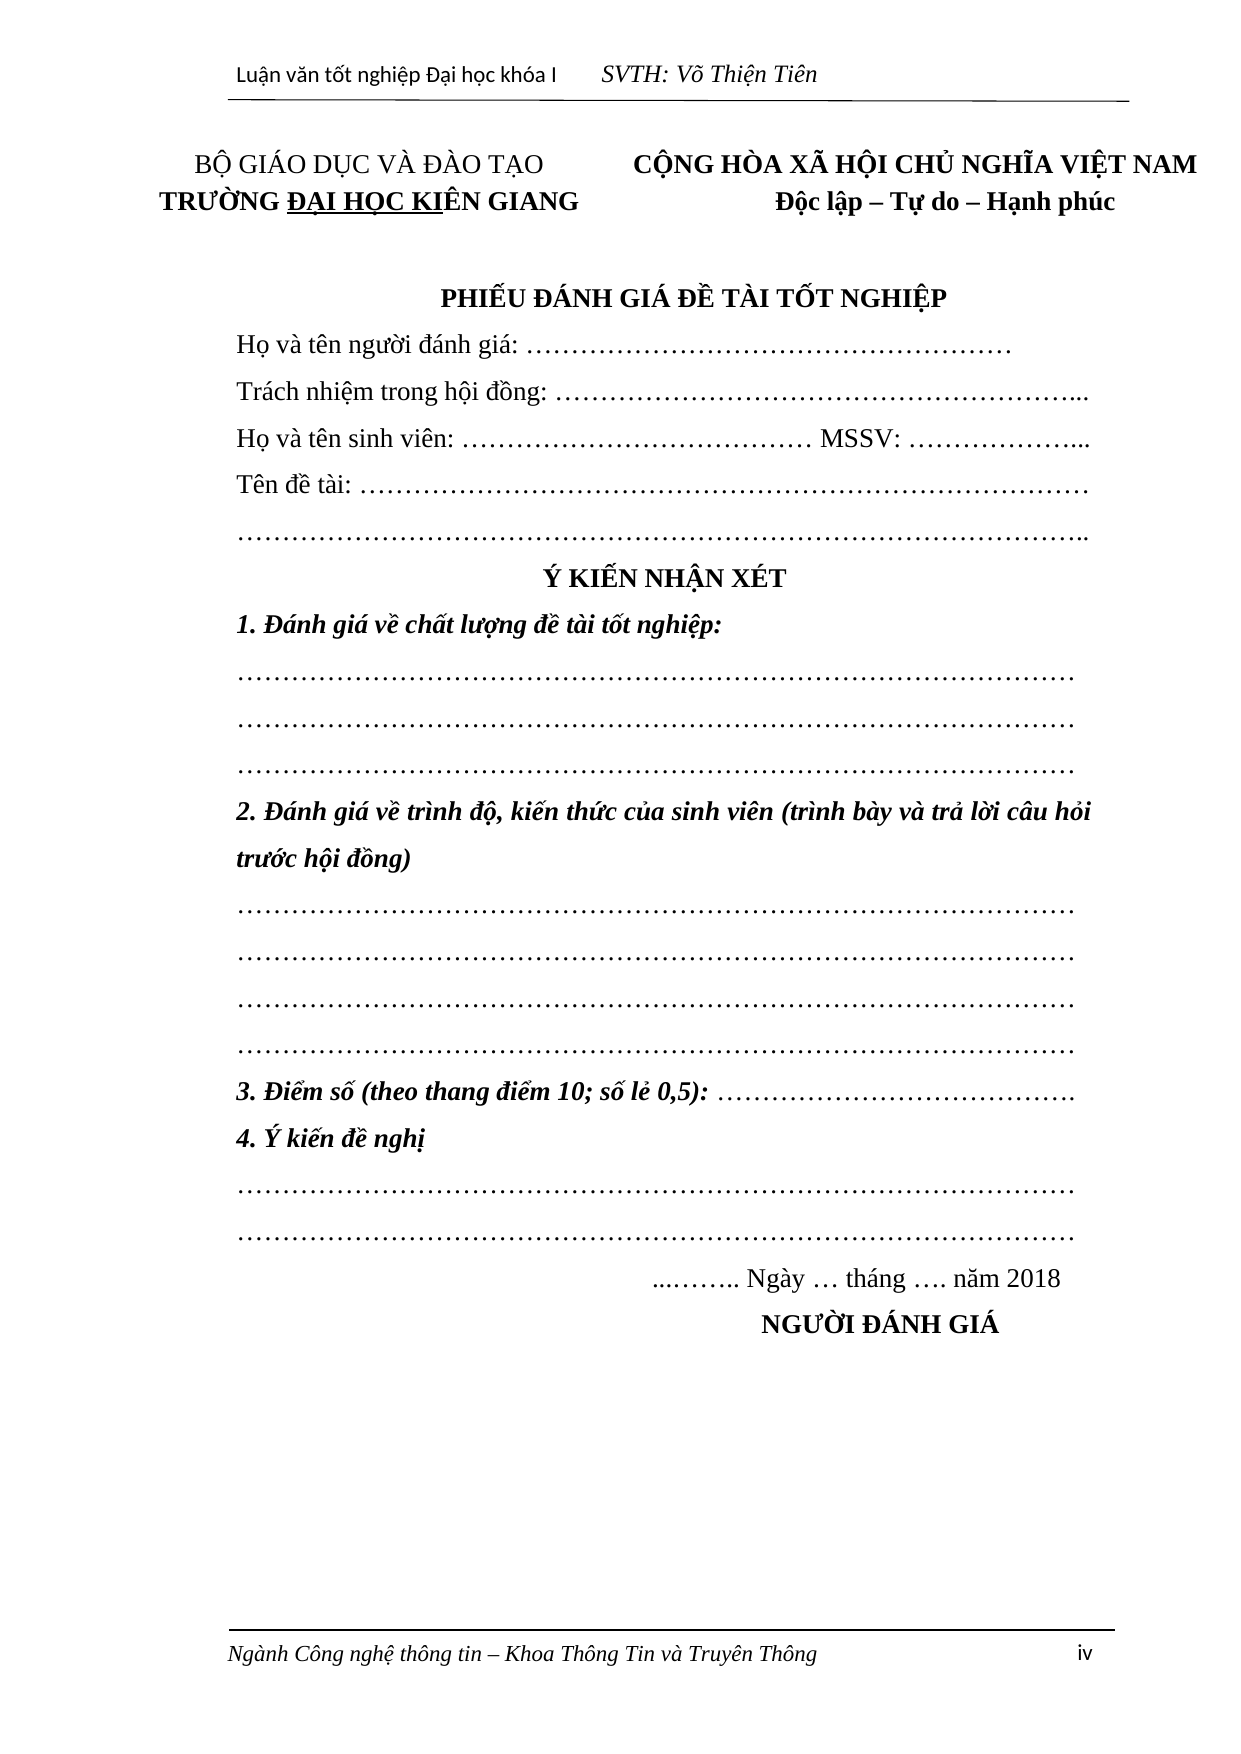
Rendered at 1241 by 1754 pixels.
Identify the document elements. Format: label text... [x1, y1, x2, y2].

text 4. Ý kiến đề nghị [236, 1122, 1093, 1153]
text Họ và tên sinh viên: ………………………………… MSSV: ………………... [236, 422, 1093, 453]
text 1. Đánh giá về chất lượng đề tài tốt nghiệp: [236, 608, 1093, 639]
text PHIẾU ĐÁNH GIÁ ĐỀ TÀI TỐT NGHIỆP [295, 282, 1093, 313]
text ………………………………………………………………………………….. [236, 515, 1093, 546]
text Họ và tên người đánh giá: ……………………………………………… [236, 328, 1093, 359]
text …………………………………………………………………………………………………………………………………………………………………… [236, 1168, 1093, 1246]
text NGƯỜI ĐÁNH GIÁ [236, 1308, 1093, 1339]
text Tên đề tài: ……………………………………………………………………… [236, 468, 1093, 499]
text ...…….. Ngày … tháng …. năm 2018 [236, 1262, 1093, 1293]
table_header BỘ GIÁO DỤC VÀ ĐÀO TẠO TRƯỜNG ĐẠI HỌC KIÊN GIANG [118, 148, 620, 222]
text ………………………………………………………………………………………………………………………………………………………………………………………………………………………………………………………………………………………………………………………………………… [236, 888, 1093, 1059]
text Trách nhiệm trong hội đồng: …………………………………………………... [236, 375, 1093, 406]
text 2. Đánh giá về trình độ, kiến thức của sinh viên (trình bày và trả lời câu hỏi trước hội đồng) [236, 795, 1093, 873]
text 3. Điểm số (theo thang điểm 10; số lẻ 0,5): …………………………………. [236, 1075, 1093, 1106]
text Ý KIẾN NHẬN XÉT [236, 562, 1093, 593]
table_header CỘNG HÒA XÃ HỘI CHỦ NGHĨA VIỆT NAM Độc lập – Tự do – Hạnh phúc [620, 148, 1211, 222]
text ……………………………………………………………………………………………………………………………………………………………………………………………………………………………………………………… [236, 655, 1093, 779]
